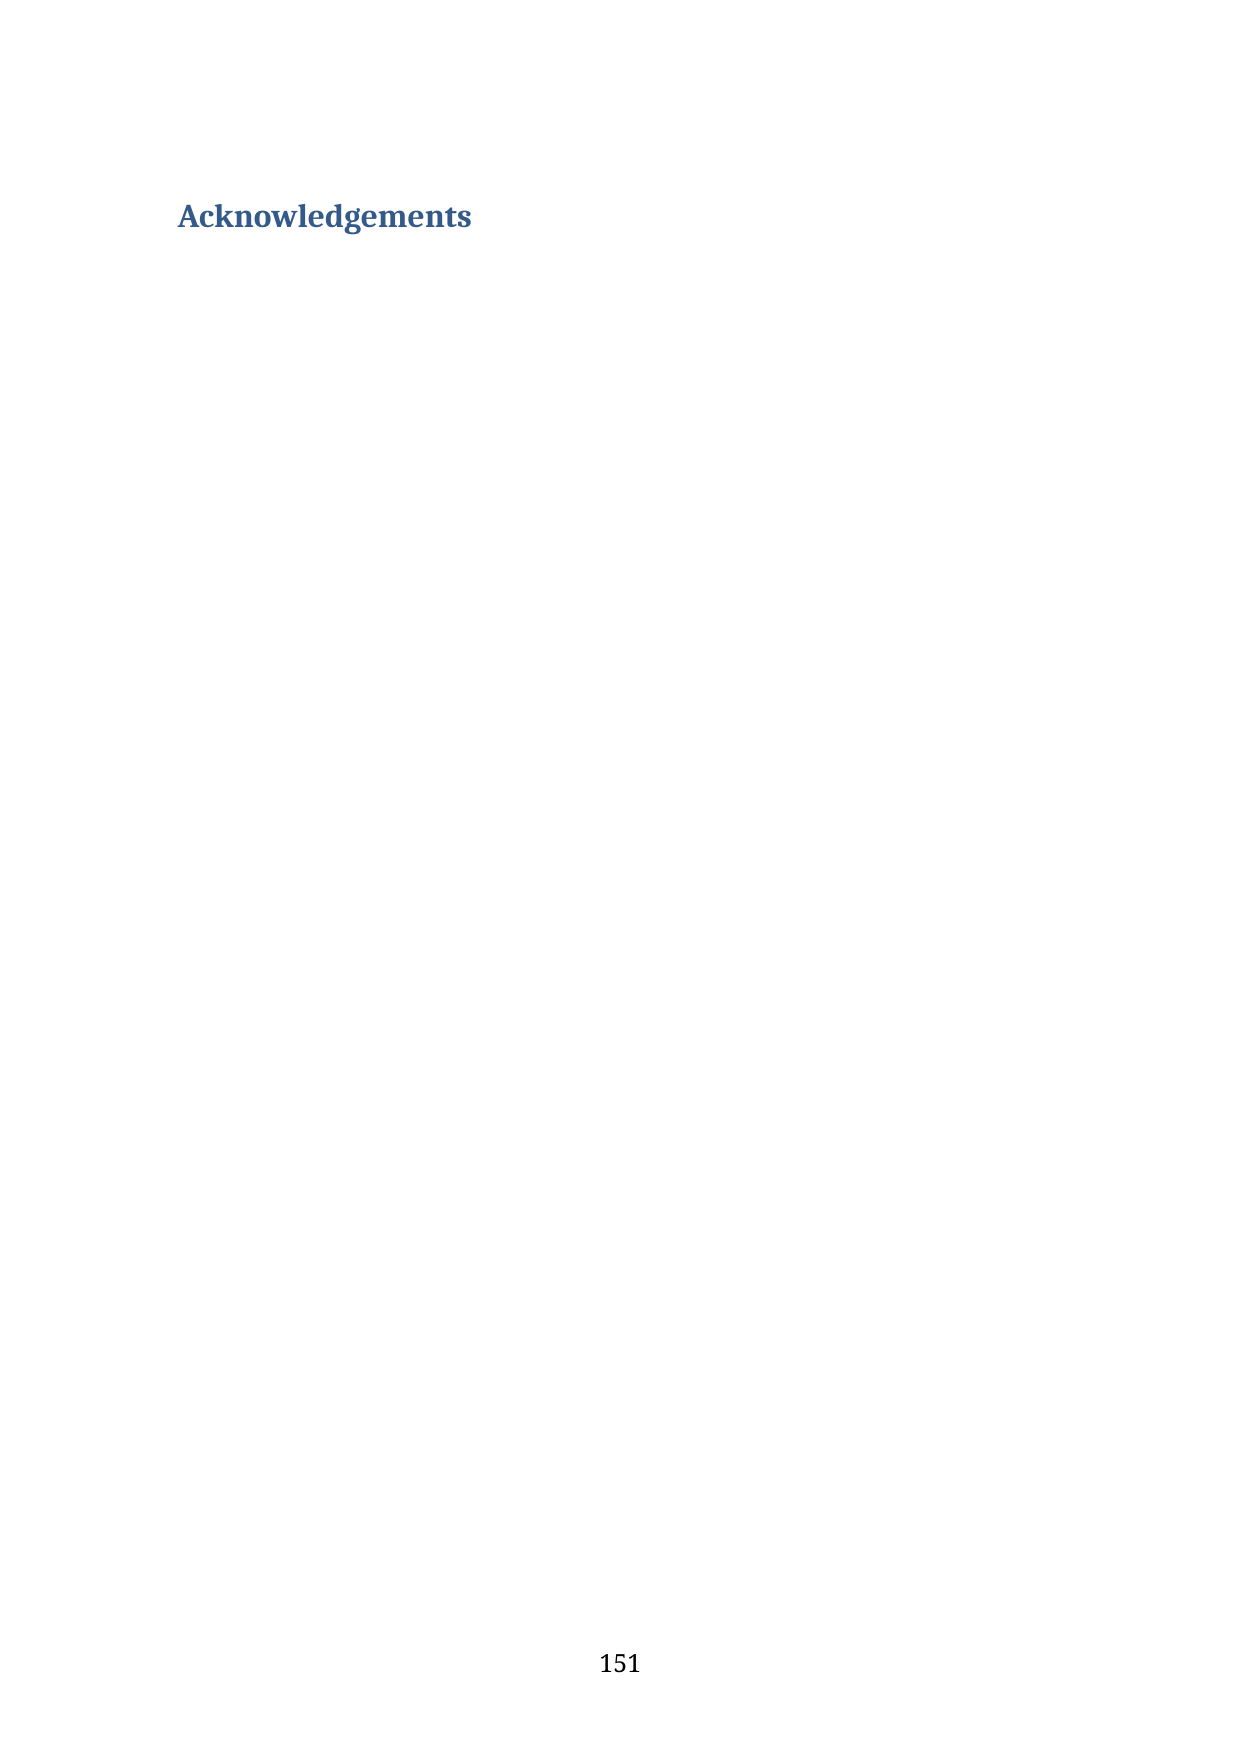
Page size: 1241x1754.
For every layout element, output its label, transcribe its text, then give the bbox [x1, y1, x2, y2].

subtitle Acknowledgements [177, 198, 1063, 236]
